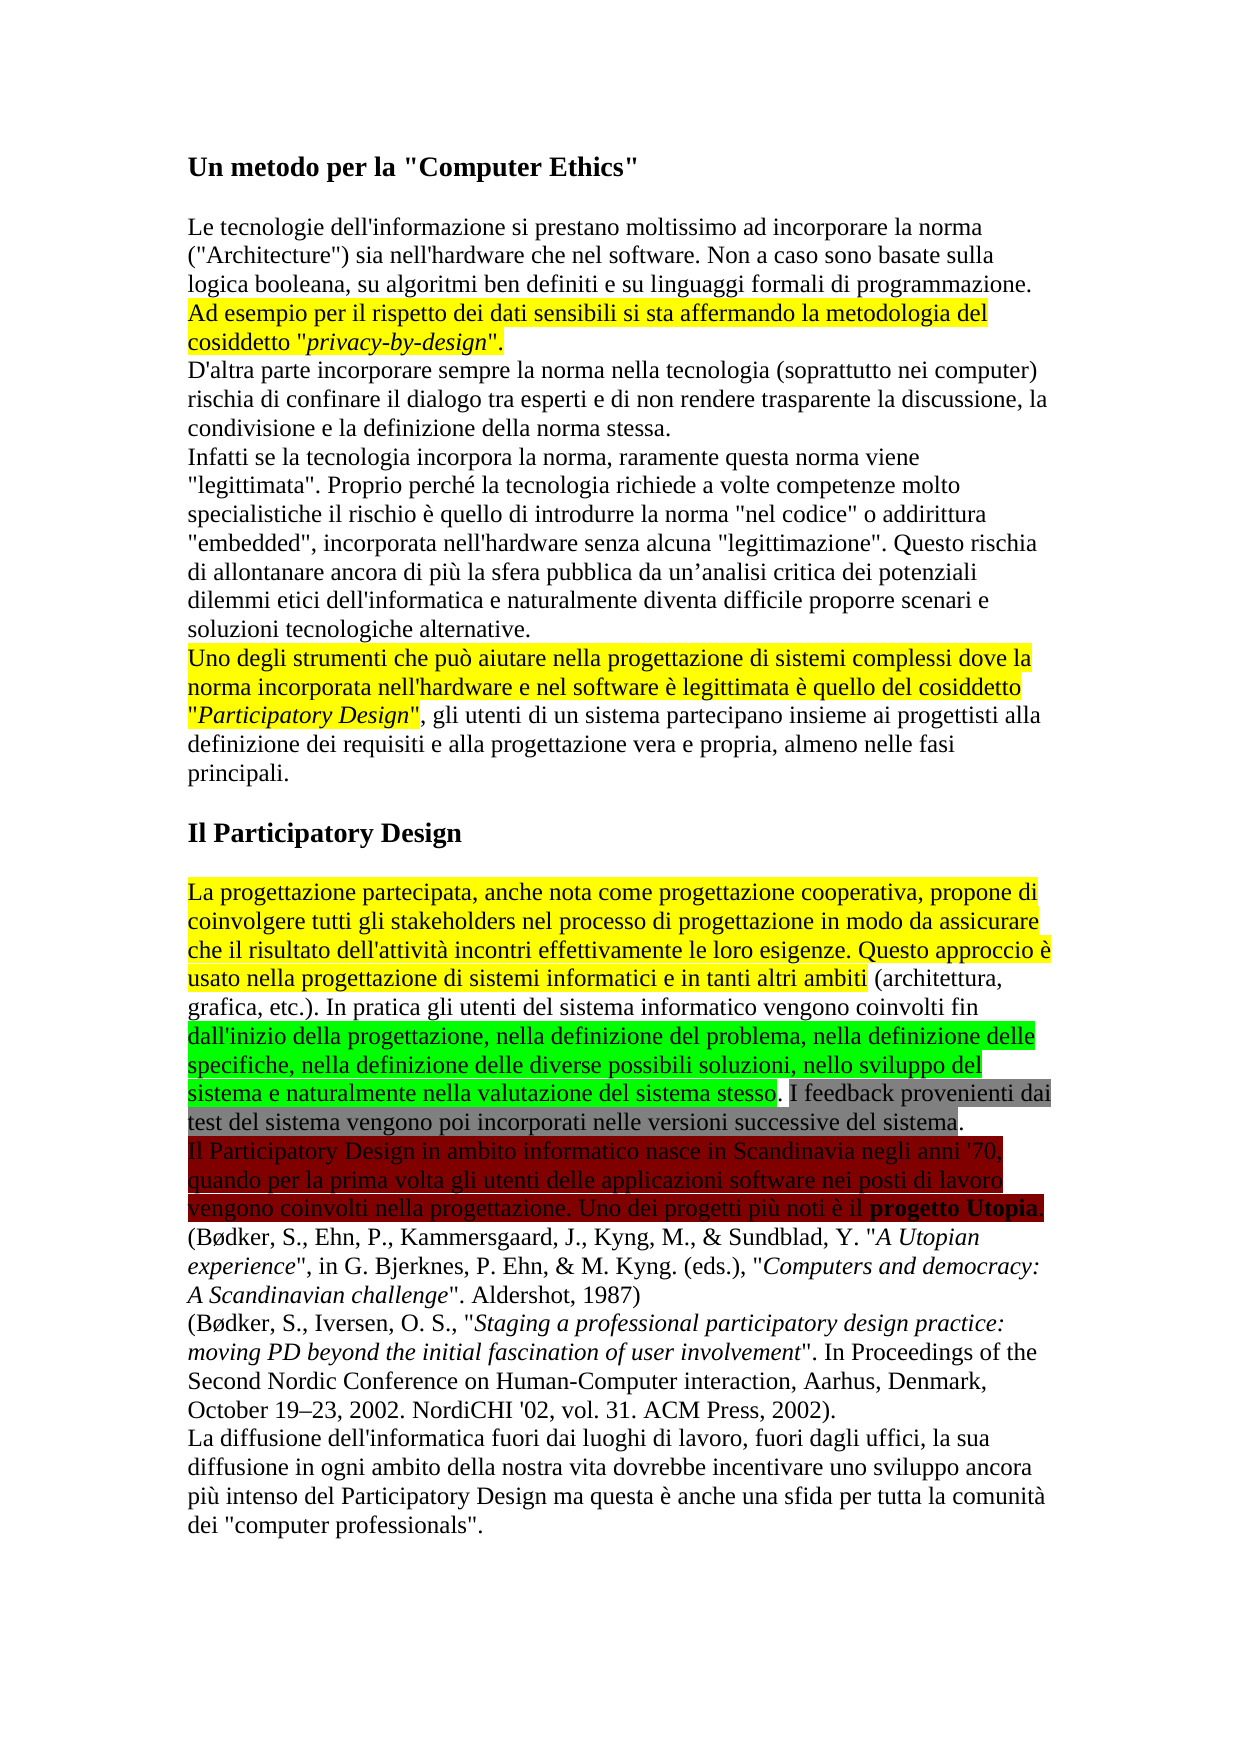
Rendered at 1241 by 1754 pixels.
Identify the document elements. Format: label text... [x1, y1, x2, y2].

text La progettazione partecipata, anche nota come progettazione cooperativa, propone di coinvolgere tutti gli stakeholders nel processo di progettazione in modo da assicurare che il risultato dell'attività incontri effettivamente le loro esigenze. Questo approccio è usato nella progettazione di sistemi informatici e in tanti altri ambiti (architettura, grafica, etc.). In pratica gli utenti del sistema informatico vengono coinvolti fin dall'inizio della progettazione, nella definizione del problema, nella definizione delle specifiche, nella definizione delle diverse possibili soluzioni, nello sviluppo del sistema e naturalmente nella valutazione del sistema stesso. I feedback provenienti dai test del sistema vengono poi incorporati nelle versioni successive del sistema. Il Participatory Design in ambito informatico nasce in Scandinavia negli anni '70, quando per la prima volta gli utenti delle applicazioni software nei posti di lavoro vengono coinvolti nella progettazione. Uno dei progetti più noti è il progetto Utopia. (Bødker, S., Ehn, P., Kammersgaard, J., Kyng, M., & Sundblad, Y. "A Utopian experience", in G. Bjerknes, P. Ehn, & M. Kyng. (eds.), "Computers and democracy: A Scandinavian challenge". Aldershot, 1987) (Bødker, S., Iversen, O. S., "Staging a professional participatory design practice: moving PD beyond the initial fascination of user involvement". In Proceedings of the Second Nordic Conference on Human-Computer interaction, Aarhus, Denmark, October 19–23, 2002. NordiCHI '02, vol. 31. ACM Press, 2002). La diffusione dell'informatica fuori dai luoghi di lavoro, fuori dagli uffici, la sua diffusione in ogni ambito della nostra vita dovrebbe incentivare uno sviluppo ancora più intenso del Participatory Design ma questa è anche una sfida per tutta la comunità dei "computer professionals". [187, 877, 1053, 1538]
text Le tecnologie dell'informazione si prestano moltissimo ad incorporare la norma ("Architecture") sia nell'hardware che nel software. Non a caso sono basate sulla logica booleana, su algoritmi ben definiti e su linguaggi formali di programmazione. Ad esempio per il rispetto dei dati sensibili si sta affermando la metodologia del cosiddetto "privacy-by-design". D'altra parte incorporare sempre la norma nella tecnologia (soprattutto nei computer) rischia di confinare il dialogo tra esperti e di non rendere trasparente la discussione, la condivisione e la definizione della norma stessa. Infatti se la tecnologia incorpora la norma, raramente questa norma viene "legittimata". Proprio perché la tecnologia richiede a volte competenze molto specialistiche il rischio è quello di introdurre la norma "nel codice" o addirittura "embedded", incorporata nell'hardware senza alcuna "legittimazione". Questo rischia di allontanare ancora di più la sfera pubblica da un’analisi critica dei potenziali dilemmi etici dell'informatica e naturalmente diventa difficile proporre scenari e soluzioni tecnologiche alternative. Uno degli strumenti che può aiutare nella progettazione di sistemi complessi dove la norma incorporata nell'hardware e nel software è legittimata è quello del cosiddetto "Participatory Design", gli utenti di un sistema partecipano insieme ai progettisti alla definizione dei requisiti e alla progettazione vera e propria, almeno nelle fasi principali. [187, 212, 1053, 787]
subtitle Il Participatory Design [187, 816, 1053, 848]
subtitle Un metodo per la "Computer Ethics" [187, 150, 1053, 182]
